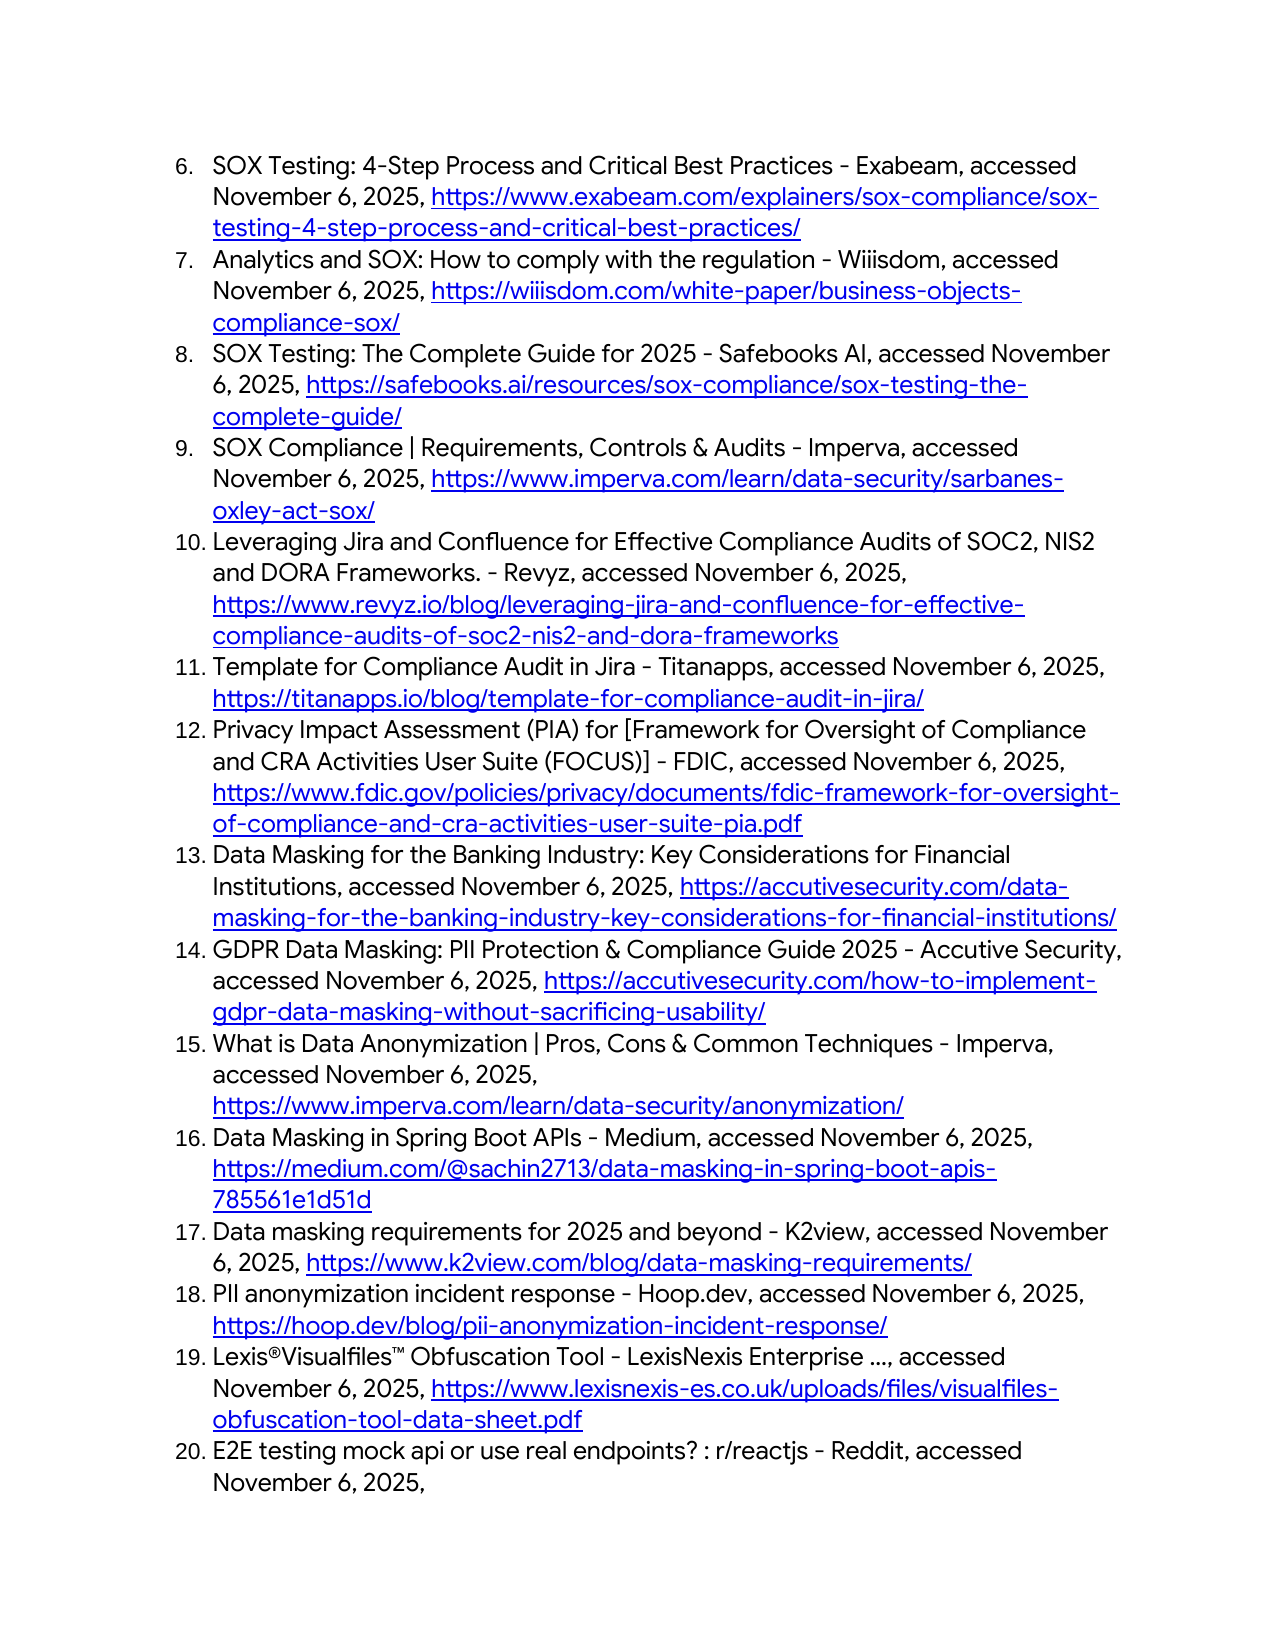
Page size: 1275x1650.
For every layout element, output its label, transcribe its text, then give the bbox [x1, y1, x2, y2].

list SOX Testing: The Complete Guide for 2025 - Safebooks AI, accessed November 6, 2025, https://safebooks.ai/resources/sox-compliance/sox-testing-the-complete-guide/ [175, 338, 1125, 432]
list Lexis®Visualfiles™ Obfuscation Tool - LexisNexis Enterprise ..., accessed November 6, 2025, https://www.lexisnexis-es.co.uk/uploads/files/visualfiles-obfuscation-tool-data-sheet.pdf [175, 1341, 1125, 1436]
list GDPR Data Masking: PII Protection & Compliance Guide 2025 - Accutive Security, accessed November 6, 2025, https://accutivesecurity.com/how-to-implement-gdpr-data-masking-without-sacrificing-usability/ [175, 934, 1125, 1028]
list Privacy Impact Assessment (PIA) for [Framework for Oversight of Compliance and CRA Activities User Suite (FOCUS)] - FDIC, accessed November 6, 2025, https://www.fdic.gov/policies/privacy/documents/fdic-framework-for-oversight-of-compliance-and-cra-activities-user-suite-pia.pdf [175, 714, 1125, 840]
list Analytics and SOX: How to comply with the regulation - Wiiisdom, accessed November 6, 2025, https://wiiisdom.com/white-paper/business-objects-compliance-sox/ [175, 244, 1125, 338]
list Data Masking in Spring Boot APIs - Medium, accessed November 6, 2025, https://medium.com/@sachin2713/data-masking-in-spring-boot-apis-785561e1d51d [175, 1122, 1125, 1216]
list Data masking requirements for 2025 and beyond - K2view, accessed November 6, 2025, https://www.k2view.com/blog/data-masking-requirements/ [175, 1216, 1125, 1279]
list Data Masking for the Banking Industry: Key Considerations for Financial Institutions, accessed November 6, 2025, https://accutivesecurity.com/data-masking-for-the-banking-industry-key-considerations-for-financial-institutions/ [175, 840, 1125, 934]
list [175, 1436, 1125, 1498]
list PII anonymization incident response - Hoop.dev, accessed November 6, 2025, https://hoop.dev/blog/pii-anonymization-incident-response/ [175, 1279, 1125, 1341]
list SOX Testing: 4-Step Process and Critical Best Practices - Exabeam, accessed November 6, 2025, https://www.exabeam.com/explainers/sox-compliance/sox-testing-4-step-process-and-critical-best-practices/ [175, 150, 1125, 244]
list SOX Compliance | Requirements, Controls & Audits - Imperva, accessed November 6, 2025, https://www.imperva.com/learn/data-security/sarbanes-oxley-act-sox/ [175, 432, 1125, 526]
list Template for Compliance Audit in Jira - Titanapps, accessed November 6, 2025, https://titanapps.io/blog/template-for-compliance-audit-in-jira/ [175, 652, 1125, 714]
list Leveraging Jira and Confluence for Effective Compliance Audits of SOC2, NIS2 and DORA Frameworks. - Revyz, accessed November 6, 2025, https://www.revyz.io/blog/leveraging-jira-and-confluence-for-effective-compliance-audits-of-soc2-nis2-and-dora-frameworks [175, 526, 1125, 652]
list What is Data Anonymization | Pros, Cons & Common Techniques - Imperva, accessed November 6, 2025, https://www.imperva.com/learn/data-security/anonymization/ [175, 1028, 1125, 1122]
